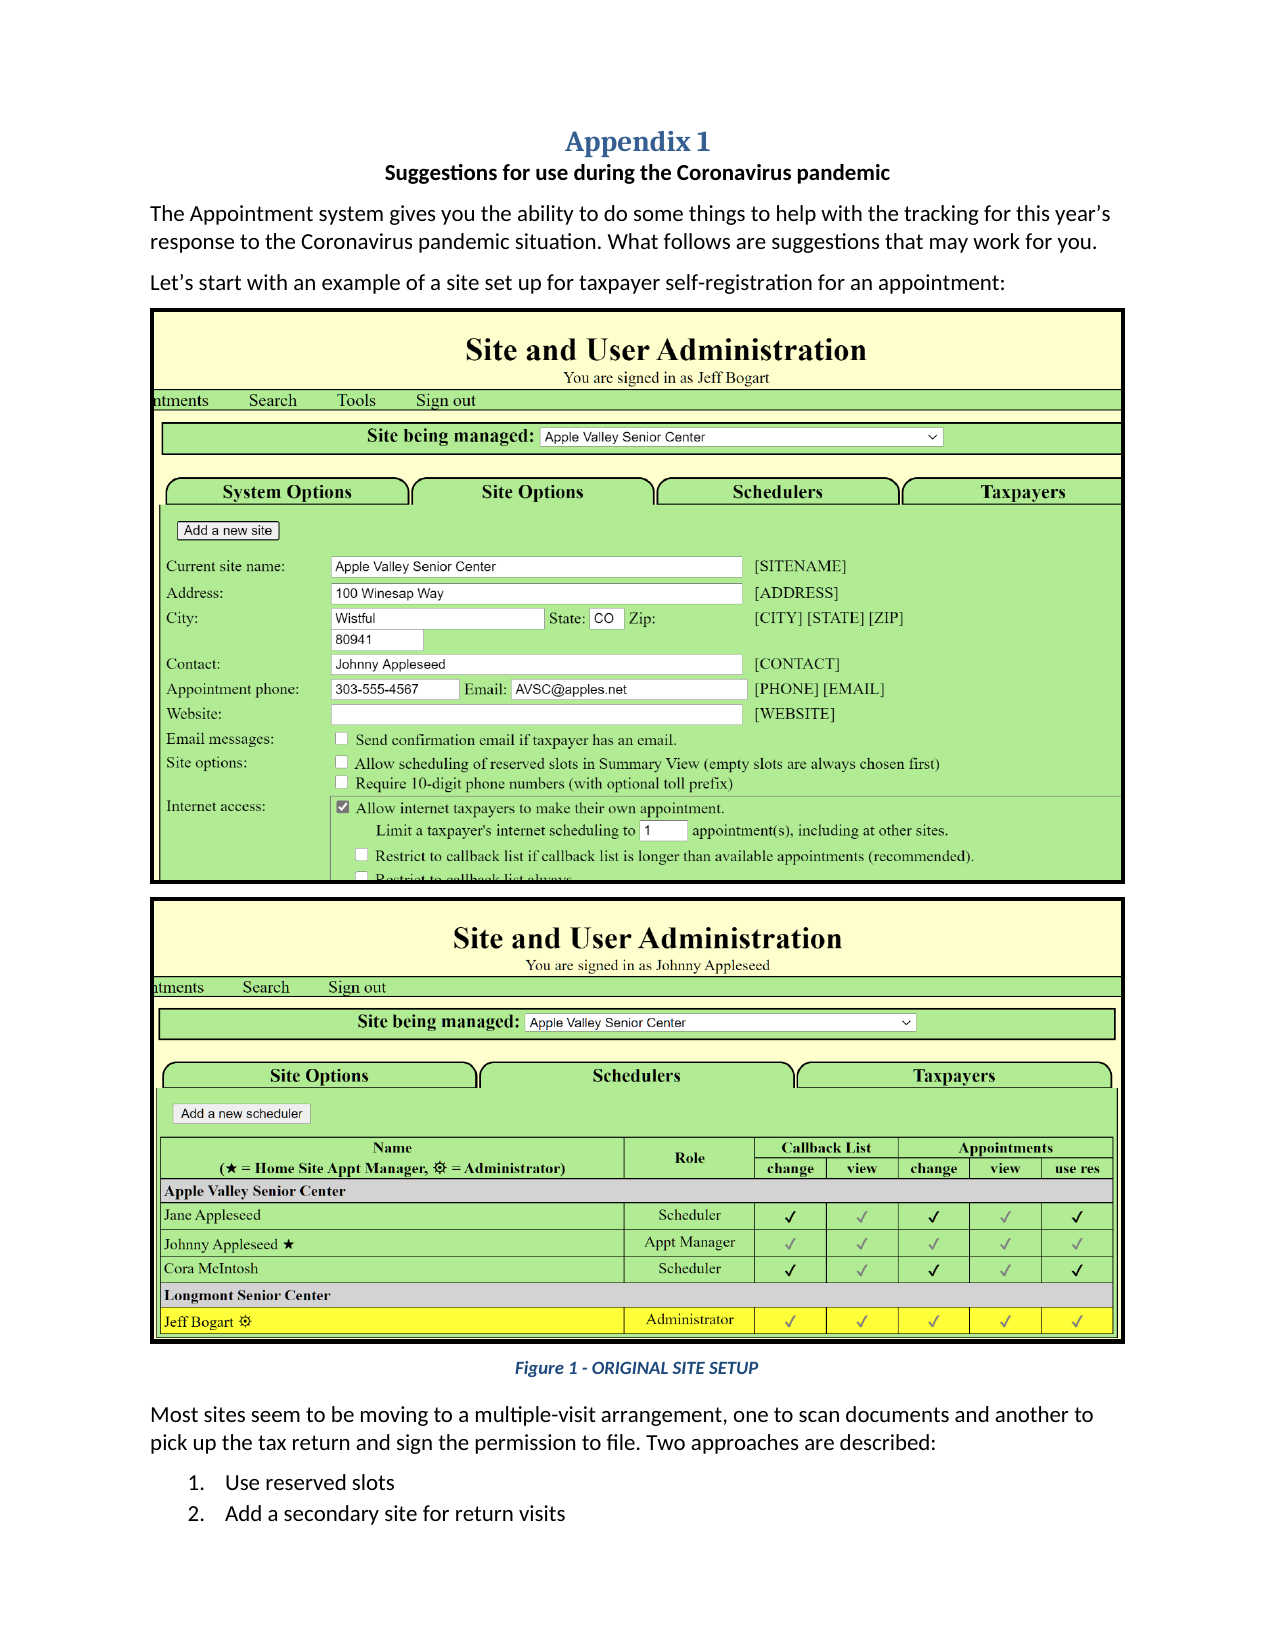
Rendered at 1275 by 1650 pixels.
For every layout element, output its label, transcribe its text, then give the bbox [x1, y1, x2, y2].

picture [154, 901, 1121, 1339]
text Figure 1 - ORIGINAL SITE SETUP [150, 1356, 1125, 1379]
text Let’s start with an example of a site set up for taxpayer self-registration for an appointment: [150, 268, 1125, 296]
list Add a secondary site for return visits [187, 1499, 1125, 1527]
text Most sites seem to be moving to a multiple-visit arrangement, one to scan documents and another to pick up the tax return and sign the permission to file. Two approaches are described: [150, 1400, 1125, 1456]
list Use reserved slots [187, 1468, 1125, 1497]
text The Appointment system gives you the ability to do some things to help with the tracking for this year’s response to the Coronavirus pandemic situation. What follows are suggestions that may work for you. [150, 199, 1125, 255]
subtitle Appendix 1 [150, 125, 1125, 158]
text Suggestions for use during the Coronavirus pandemic [150, 158, 1125, 187]
picture [154, 312, 1121, 880]
